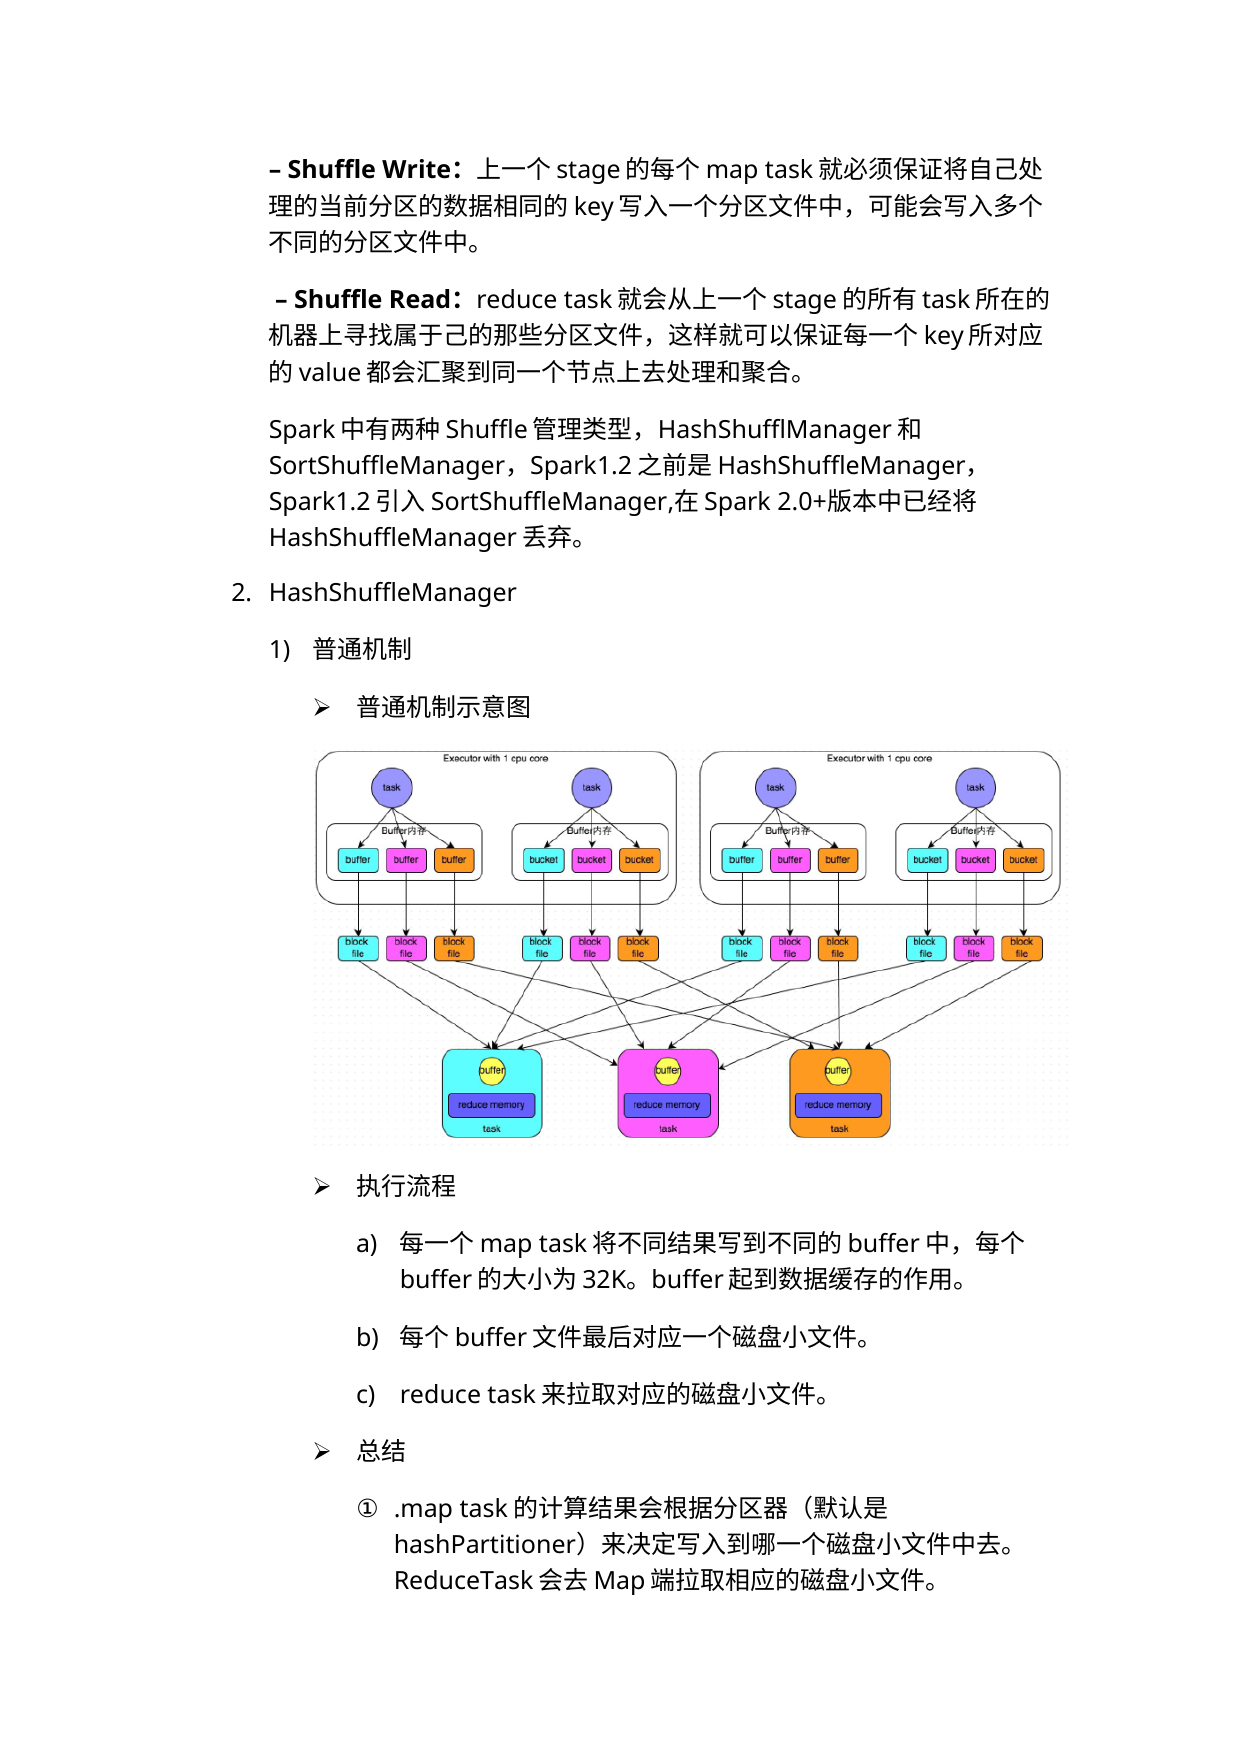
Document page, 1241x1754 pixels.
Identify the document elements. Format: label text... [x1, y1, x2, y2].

list 每个buffer文件最后对应一个磁盘小文件。 [356, 1317, 1053, 1353]
list HashShuffleManager [231, 575, 1053, 609]
list 普通机制 [268, 630, 1053, 666]
list 普通机制示意图 [312, 687, 1053, 723]
picture [310, 744, 1069, 1146]
list .map task的计算结果会根据分区器（默认是hashPartitioner）来决定写入到哪一个磁盘小文件中去。ReduceTask会去Map端拉取相应的磁盘小文件。 [356, 1488, 1053, 1597]
list Spark中有两种Shuffle管理类型，HashShufflManager和SortShuffleManager，Spark1.2之前是HashShuffleManager， Spark1.2引入SortShuffleManager,在Spark 2.0+版本中已经将HashShuffleManager丢弃。 [268, 409, 1053, 554]
list – Shuffle Write：上一个stage的每个map task就必须保证将自己处理的当前分区的数据相同的key写入一个分区文件中，可能会写入多个不同的分区文件中。 [268, 150, 1053, 259]
list reduce task来拉取对应的磁盘小文件。 [356, 1374, 1053, 1410]
list 总结 [312, 1431, 1053, 1467]
list 执行流程 [312, 1167, 1053, 1203]
list – Shuffle Read：reduce task就会从上一个stage的所有task所在的机器上寻找属于己的那些分区文件，这样就可以保证每一个key所对应的value都会汇聚到同一个节点上去处理和聚合。 [268, 279, 1053, 388]
list 每一个map task将不同结果写到不同的buffer中，每个buffer的大小为32K。buffer起到数据缓存的作用。 [356, 1224, 1053, 1296]
